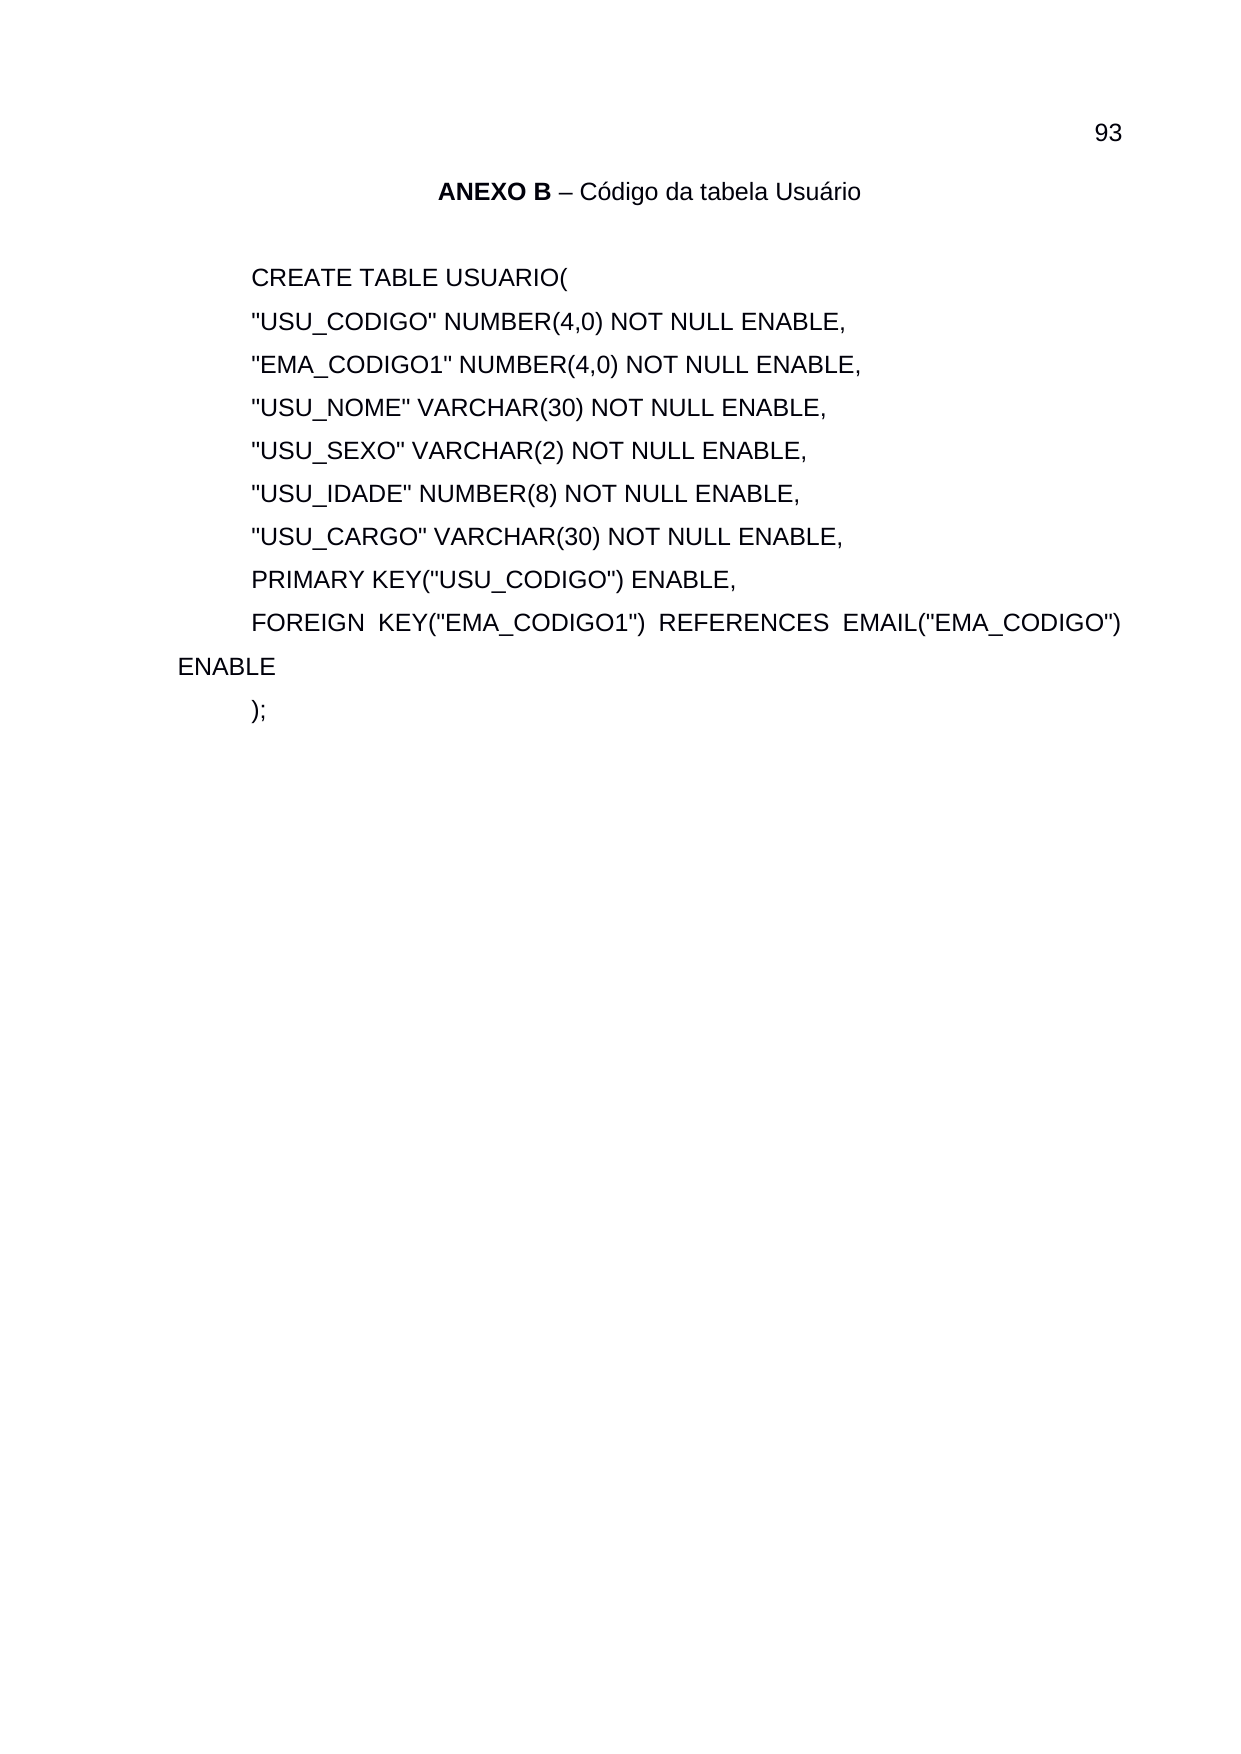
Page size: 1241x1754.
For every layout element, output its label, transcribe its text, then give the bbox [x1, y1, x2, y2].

text "USU_CARGO" VARCHAR(30) NOT NULL ENABLE, [177, 522, 1122, 551]
text "USU_CODIGO" NUMBER(4,0) NOT NULL ENABLE, [177, 307, 1122, 335]
text "USU_IDADE" NUMBER(8) NOT NULL ENABLE, [177, 479, 1122, 508]
text FOREIGN KEY("EMA_CODIGO1") REFERENCES EMAIL("EMA_CODIGO") ENABLE [177, 608, 1122, 680]
text PRIMARY KEY("USU_CODIGO") ENABLE, [177, 565, 1122, 594]
text "USU_NOME" VARCHAR(30) NOT NULL ENABLE, [177, 393, 1122, 422]
text "USU_SEXO" VARCHAR(2) NOT NULL ENABLE, [177, 436, 1122, 465]
text ANEXO B – Código da tabela Usuário [177, 177, 1122, 206]
text "EMA_CODIGO1" NUMBER(4,0) NOT NULL ENABLE, [177, 350, 1122, 378]
text ); [177, 695, 1122, 723]
text CREATE TABLE USUARIO( [177, 263, 1122, 292]
